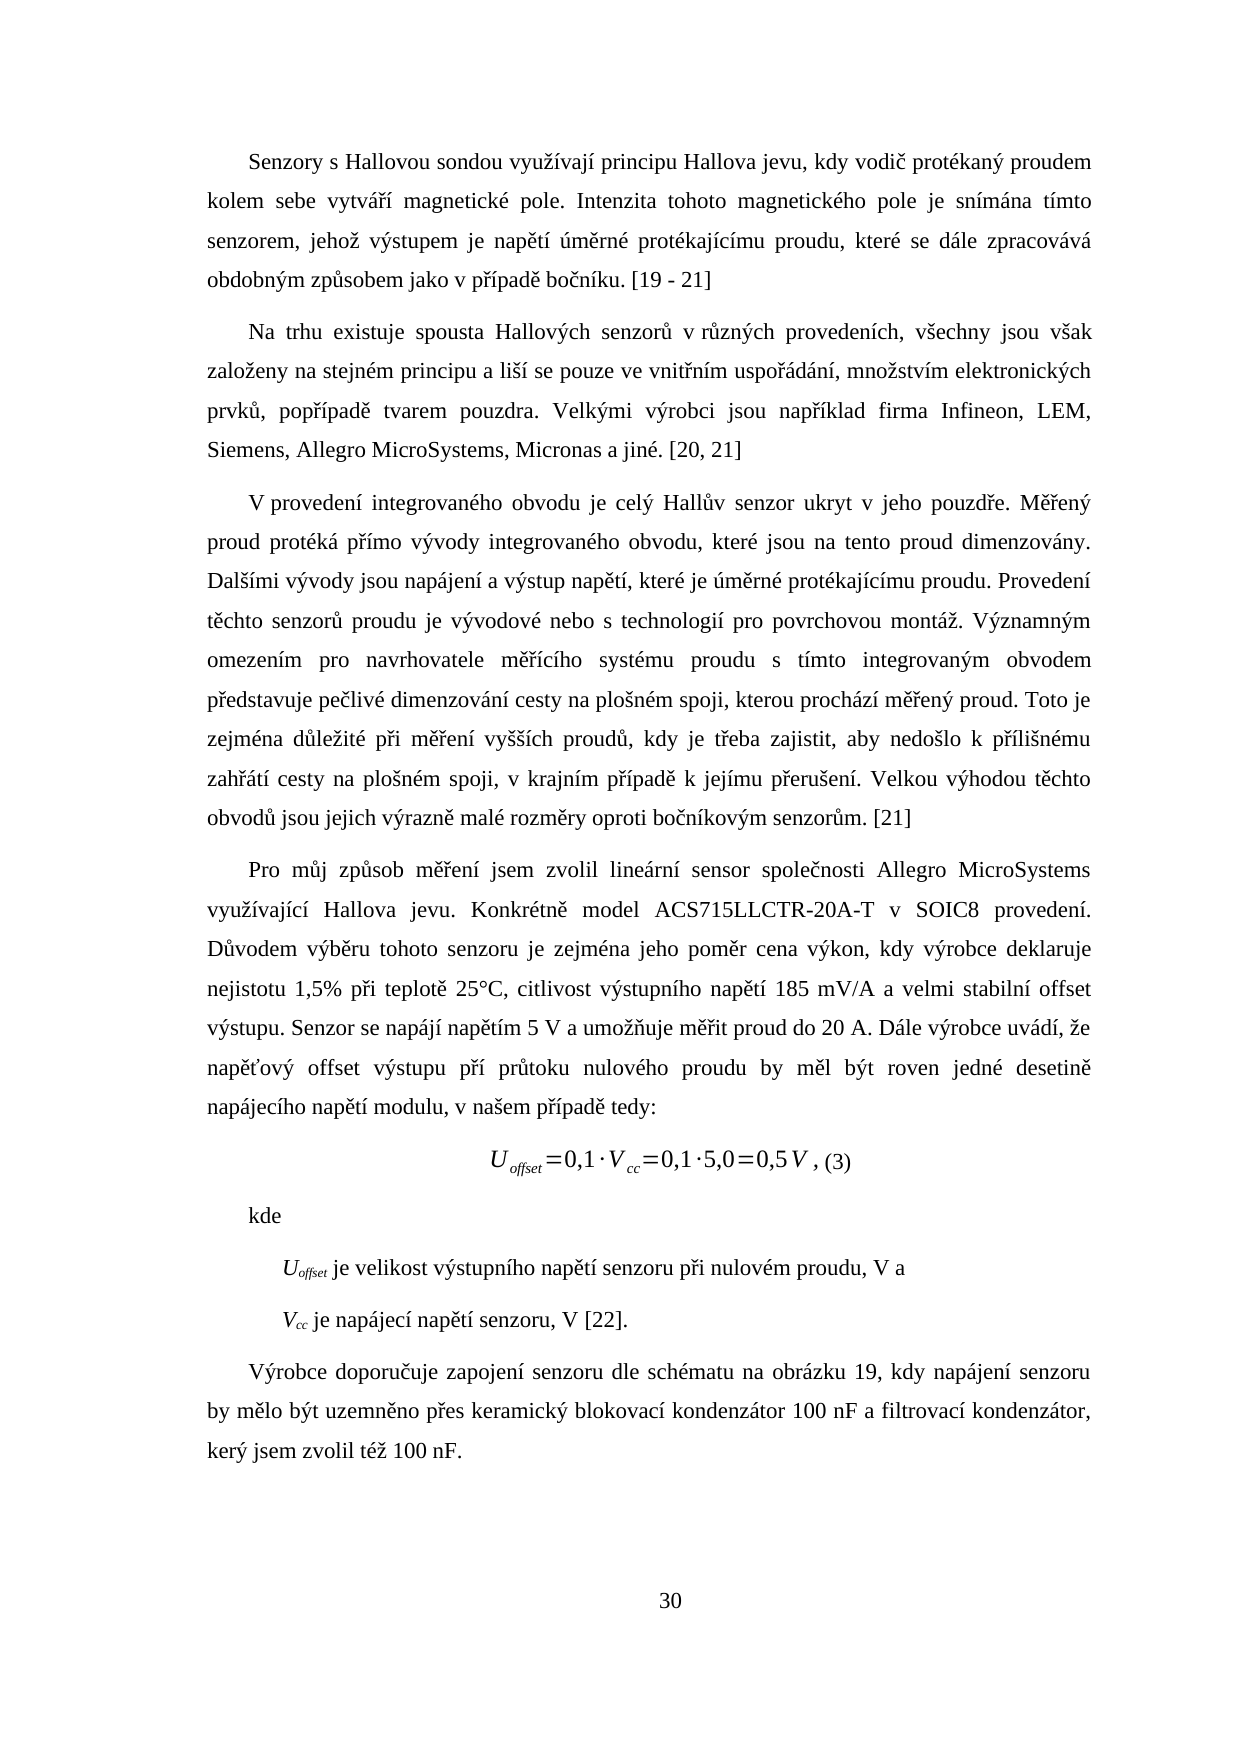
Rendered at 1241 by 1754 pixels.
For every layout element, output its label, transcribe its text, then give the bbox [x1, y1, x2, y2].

text Senzory s Hallovou sondou využívají principu Hallova jevu, kdy vodič protékaný proudem kolem sebe vytváří magnetické pole. Intenzita tohoto magnetického pole je snímána tímto senzorem, jehož výstupem je napětí úměrné protékajícímu proudu, které se dále zpracovává obdobným způsobem jako v případě bočníku. [19 - 21] [207, 148, 1092, 292]
text Vcc je napájecí napětí senzoru, V [22]. [282, 1306, 1092, 1332]
text V provedení integrovaného obvodu je celý Hallův senzor ukryt v jeho pouzdře. Měřený proud protéká přímo vývody integrovaného obvodu, které jsou na tento proud dimenzovány. Dalšími vývody jsou napájení a výstup napětí, které je úměrné protékajícímu proudu. Provedení těchto senzorů proudu je vývodové nebo s technologií pro povrchovou montáž. Významným omezením pro navrhovatele měřícího systému proudu s tímto integrovaným obvodem představuje pečlivé dimenzování cesty na plošném spoji, kterou prochází měřený proud. Toto je zejména důležité při měření vyšších proudů, kdy je třeba zajistit, aby nedošlo k přílišnému zahřátí cesty na plošném spoji, v krajním případě k jejímu přerušení. Velkou výhodou těchto obvodů jsou jejich výrazně malé rozměry oproti bočníkovým senzorům. [21] [207, 488, 1092, 831]
text Pro můj způsob měření jsem zvolil lineární sensor společnosti Allegro MicroSystems využívající Hallova jevu. Konkrétně model ACS715LLCTR-20A-T v SOIC8 provedení. Důvodem výběru tohoto senzoru je zejména jeho poměr cena výkon, kdy výrobce deklaruje nejistotu 1,5% při teplotě 25°C, citlivost výstupního napětí 185 mV/A a velmi stabilní offset výstupu. Senzor se napájí napětím 5 V a umožňuje měřit proud do 20 A. Dále výrobce uvádí, že napěťový offset výstupu pří průtoku nulového proudu by měl být roven jedné desetině napájecího napětí modulu, v našem případě tedy: [207, 856, 1092, 1119]
text (3) [207, 1145, 1092, 1177]
text kde [207, 1202, 1092, 1228]
text Na trhu existuje spousta Hallových senzorů v různých provedeních, všechny jsou však založeny na stejném principu a liší se pouze ve vnitřním uspořádání, množstvím elektronických prvků, popřípadě tvarem pouzdra. Velkými výrobci jsou například firma Infineon, LEM, Siemens, Allegro MicroSystems, Micronas a jiné. [20, 21] [207, 318, 1092, 463]
text Výrobce doporučuje zapojení senzoru dle schématu na obrázku 19, kdy napájení senzoru by mělo být uzemněno přes keramický blokovací kondenzátor 100 nF a filtrovací kondenzátor, kerý jsem zvolil též 100 nF. [207, 1358, 1092, 1463]
text Uoffset je velikost výstupního napětí senzoru při nulovém proudu, V a [282, 1254, 1092, 1281]
